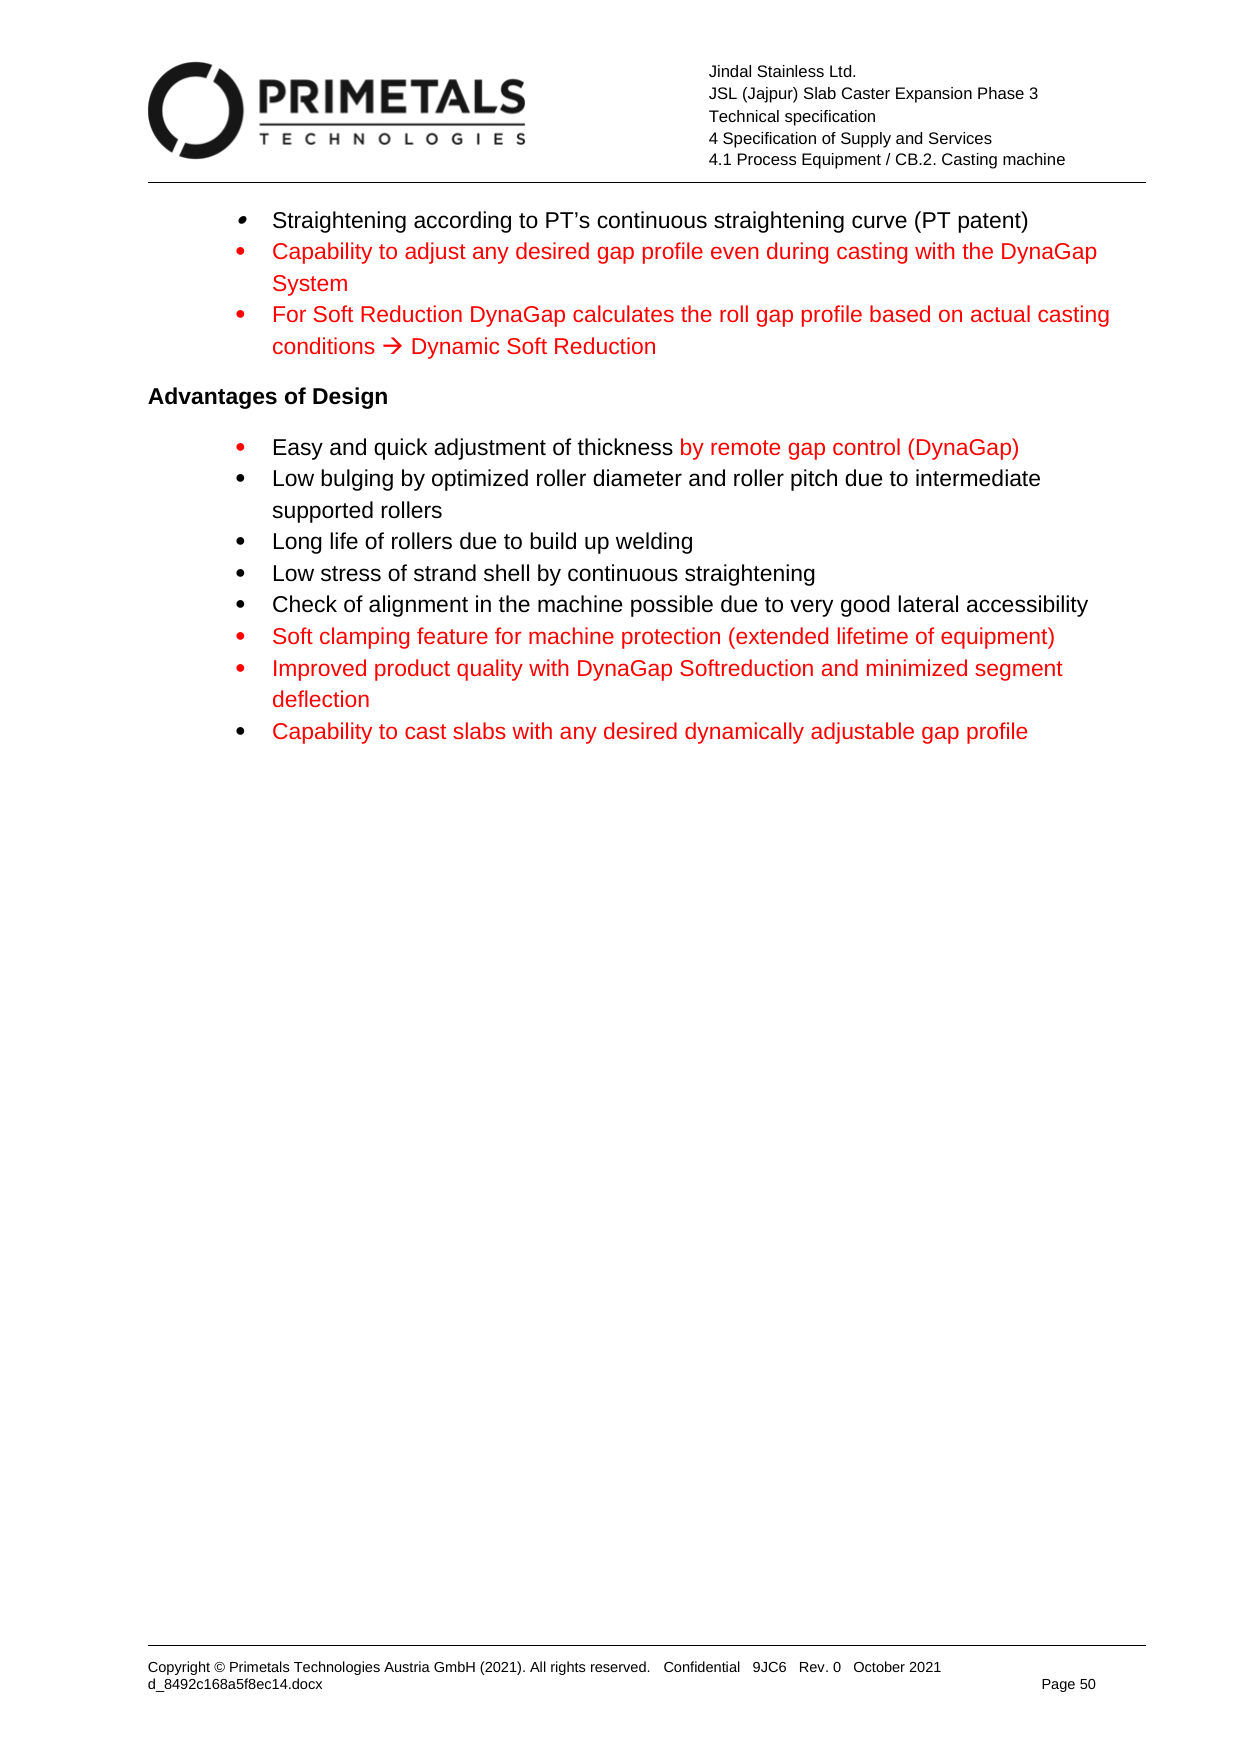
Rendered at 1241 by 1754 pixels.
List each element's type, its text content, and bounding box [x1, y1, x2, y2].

text Capability to adjust any desired gap profile even during casting with the DynaGap System [236, 238, 1146, 296]
text Check of alignment in the machine possible due to very good lateral accessibility [236, 591, 1146, 618]
text Capability to cast slabs with any desired dynamically adjustable gap profile [236, 718, 1146, 744]
text Easy and quick adjustment of thickness by remote gap control (DynaGap) [236, 434, 1146, 460]
text Improved product quality with DynaGap Softreduction and minimized segment deflection [236, 654, 1146, 712]
text Straightening according to PT’s continuous straightening curve (PT patent) [236, 207, 1146, 233]
text Low bulging by optimized roller diameter and roller pitch due to intermediate supported rollers [236, 465, 1146, 523]
subtitle Advantages of Design [148, 383, 1146, 410]
text Low stress of strand shell by continuous straightening [236, 560, 1146, 586]
text For Soft Reduction DynaGap calculates the roll gap profile based on actual casting conditions Dynamic Soft Reduction [236, 301, 1146, 359]
text Long life of rollers due to build up welding [236, 528, 1146, 555]
picture [147, 61, 526, 160]
text Soft clamping feature for machine protection (extended lifetime of equipment) [236, 623, 1146, 649]
